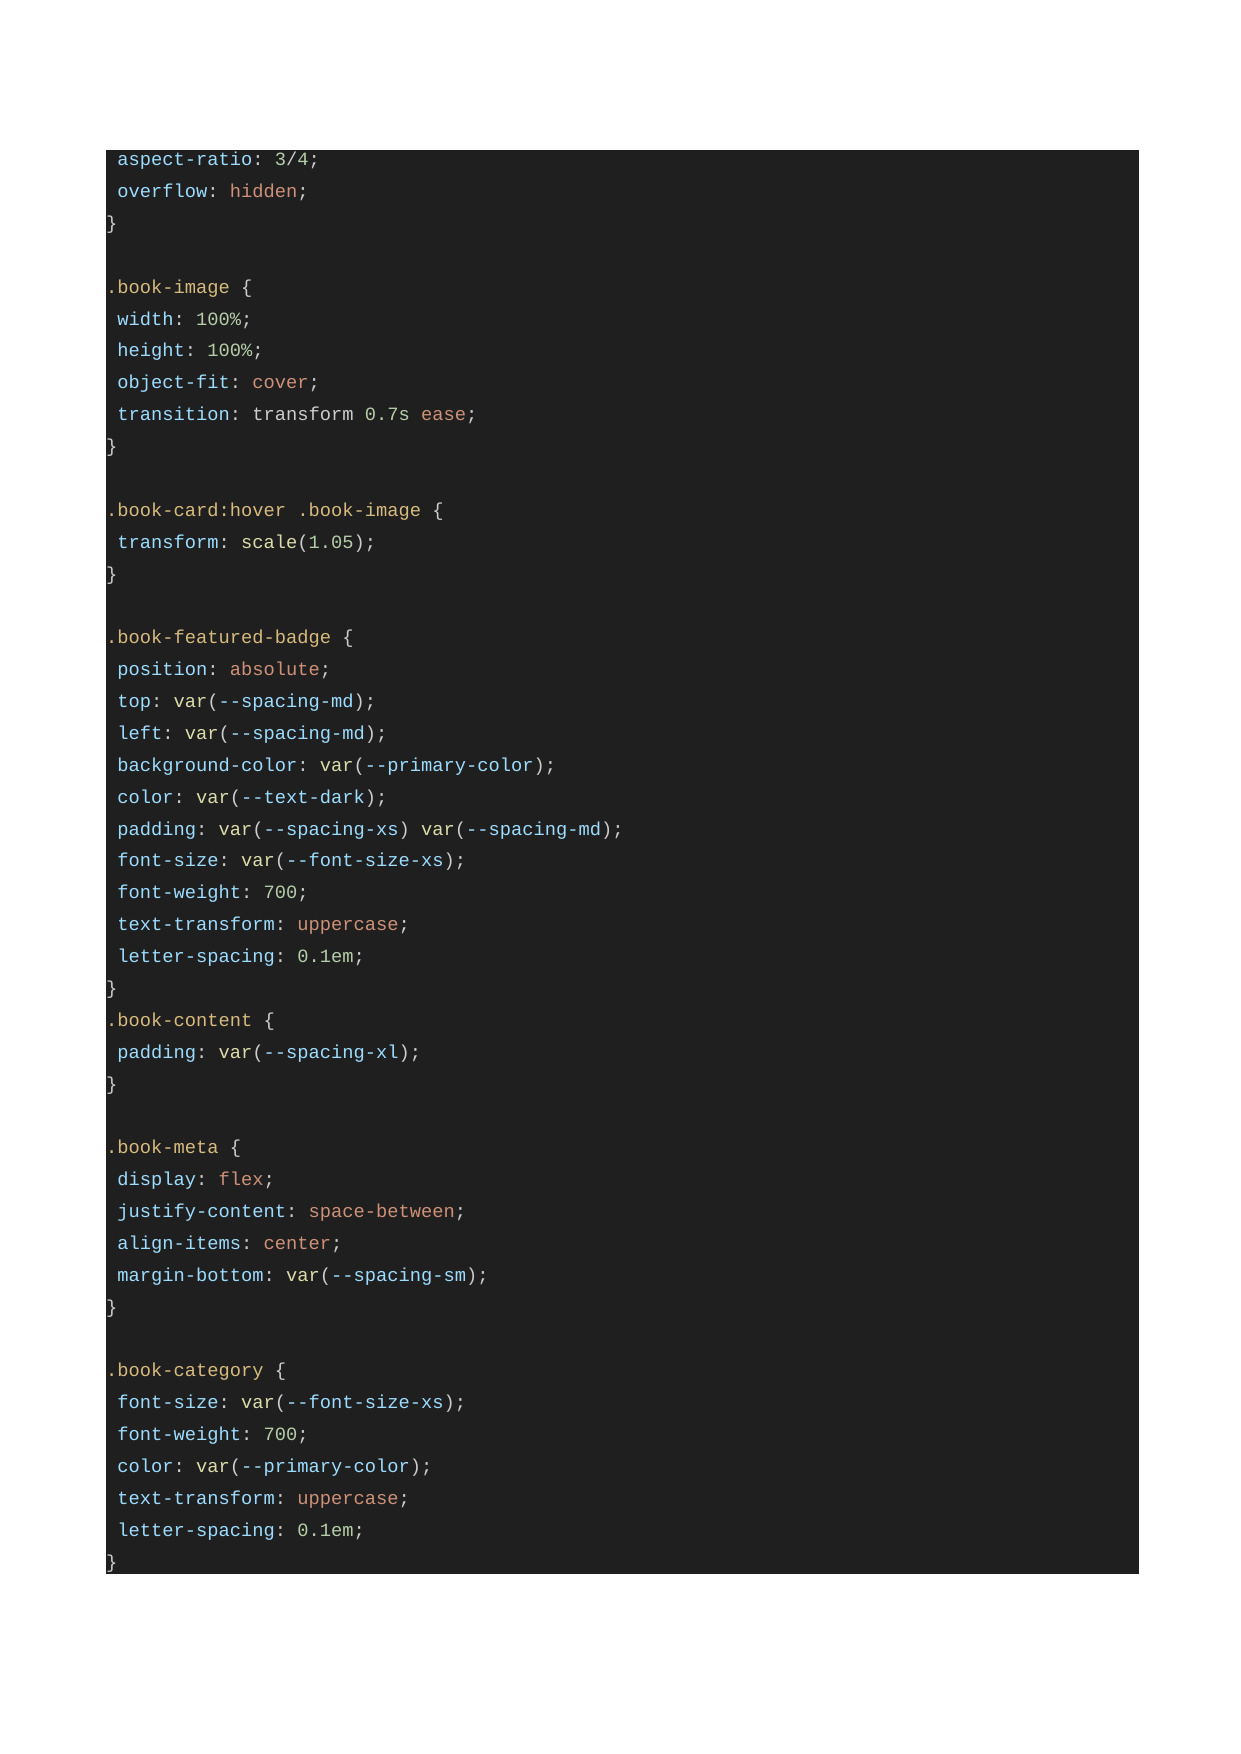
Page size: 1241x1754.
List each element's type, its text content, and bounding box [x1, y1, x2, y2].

text color: var(--text-dark); [106, 787, 1139, 809]
text color: var(--primary-color); [106, 1457, 1139, 1478]
text text-transform: uppercase; [106, 1489, 1139, 1510]
text } [106, 214, 1139, 235]
text font-size: var(--font-size-xs); [106, 851, 1139, 872]
text .book-meta { [106, 1138, 1139, 1159]
text position: absolute; [106, 660, 1139, 681]
text .book-content { [106, 1011, 1139, 1032]
text top: var(--spacing-md); [106, 692, 1139, 713]
text } [106, 1552, 1139, 1574]
text background-color: var(--primary-color); [106, 756, 1139, 777]
text font-weight: 700; [106, 883, 1139, 904]
text } [106, 1297, 1139, 1319]
text .book-category { [106, 1361, 1139, 1382]
text } [106, 437, 1139, 458]
text } [106, 564, 1139, 586]
text transition: transform 0.7s ease; [106, 405, 1139, 426]
text left: var(--spacing-md); [106, 724, 1139, 745]
text letter-spacing: 0.1em; [106, 947, 1139, 968]
text transform: scale(1.05); [106, 532, 1139, 554]
text align-items: center; [106, 1234, 1139, 1255]
text height: 100%; [106, 341, 1139, 362]
text padding: var(--spacing-xs) var(--spacing-md); [106, 819, 1139, 841]
text .book-card:hover .book-image { [106, 501, 1139, 522]
text aspect-ratio: 3/4; [106, 150, 1139, 171]
text padding: var(--spacing-xl); [106, 1042, 1139, 1064]
text } [106, 979, 1139, 1000]
text width: 100%; [106, 309, 1139, 331]
text .book-image { [106, 277, 1139, 299]
text overflow: hidden; [106, 182, 1139, 203]
text text-transform: uppercase; [106, 915, 1139, 936]
text margin-bottom: var(--spacing-sm); [106, 1266, 1139, 1287]
text justify-content: space-between; [106, 1202, 1139, 1223]
text object-fit: cover; [106, 373, 1139, 394]
text letter-spacing: 0.1em; [106, 1521, 1139, 1542]
text } [106, 1074, 1139, 1096]
text .book-featured-badge { [106, 628, 1139, 649]
text display: flex; [106, 1170, 1139, 1191]
text font-size: var(--font-size-xs); [106, 1393, 1139, 1414]
text font-weight: 700; [106, 1425, 1139, 1446]
